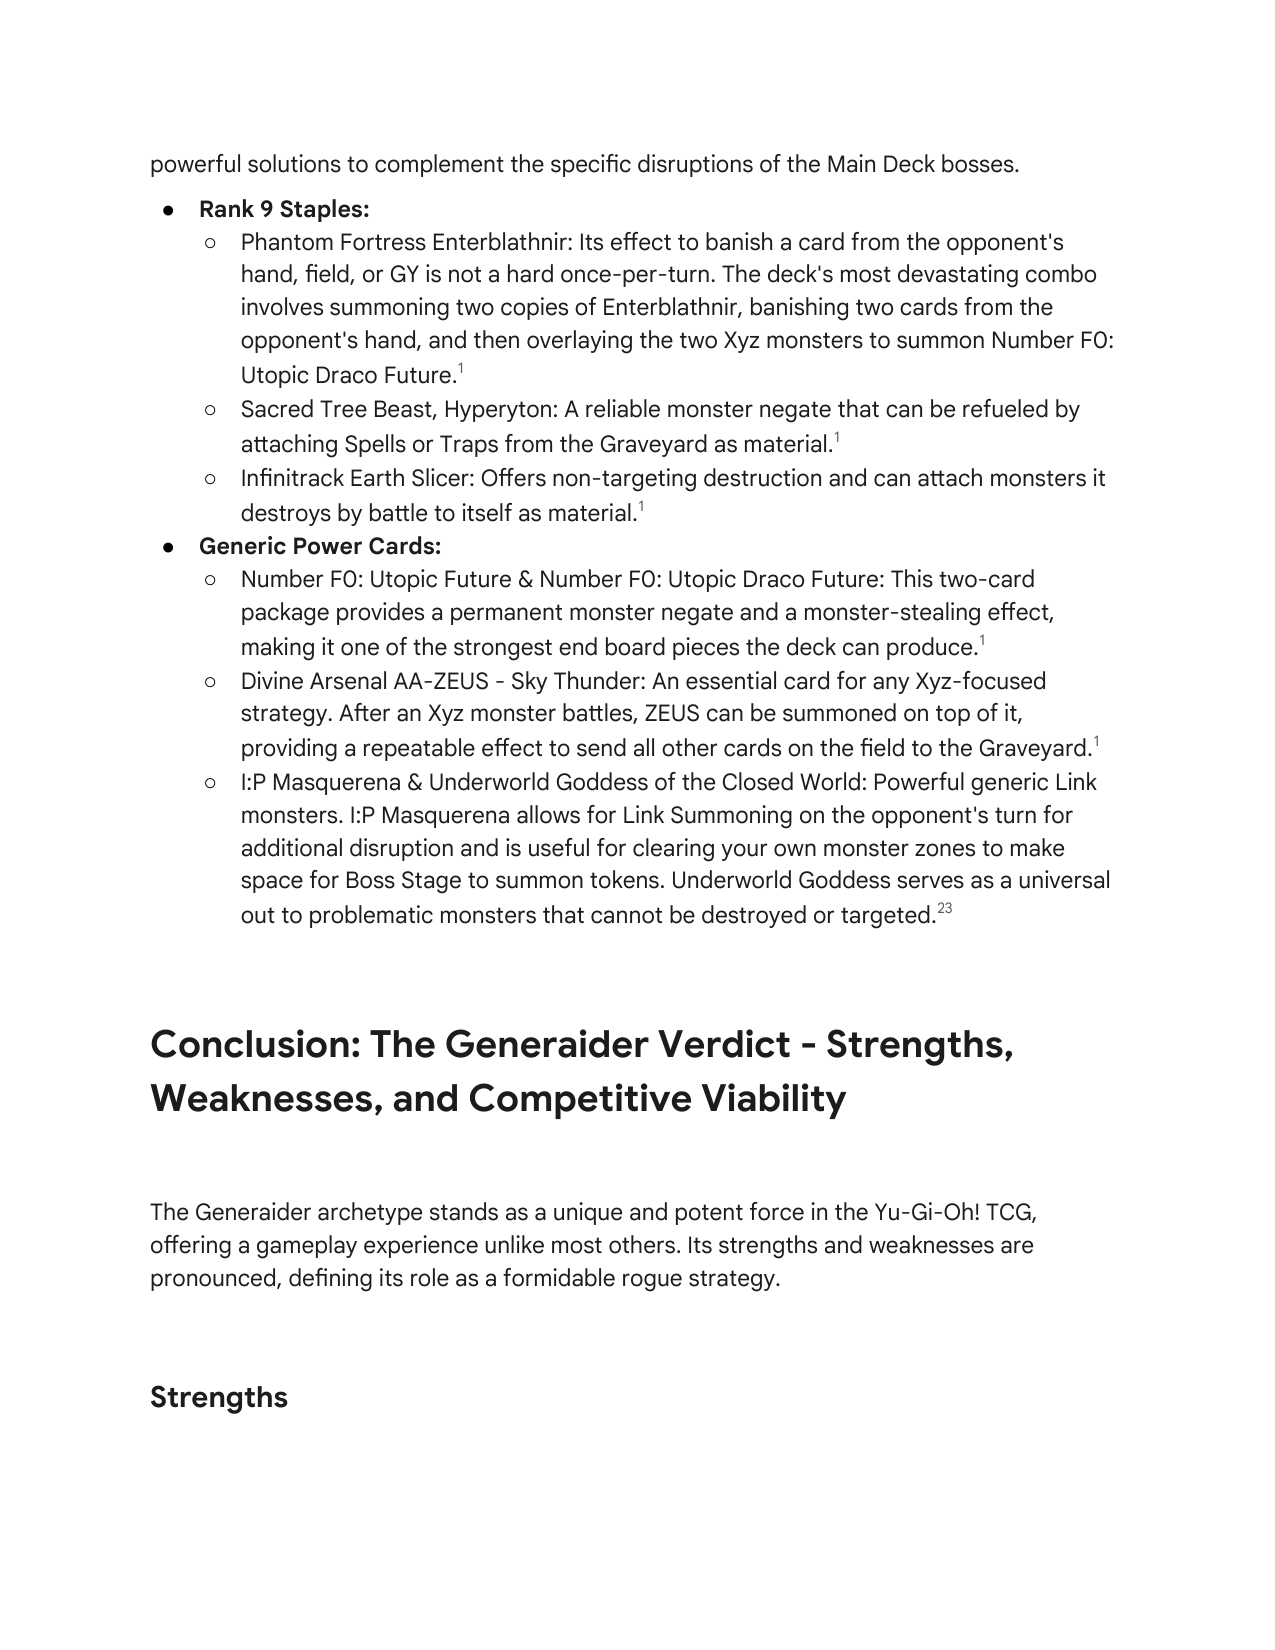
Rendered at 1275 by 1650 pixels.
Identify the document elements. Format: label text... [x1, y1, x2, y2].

list Number F0: Utopic Future & Number F0: Utopic Draco Future: This two-card package provides a permanent monster negate and a monster-stealing effect, making it one of the strongest end board pieces the deck can produce.1 [203, 565, 1125, 662]
list Phantom Fortress Enterblathnir: Its effect to banish a card from the opponent's hand, field, or GY is not a hard once-per-turn. The deck's most devastating combo involves summoning two copies of Enterblathnir, banishing two cards from the opponent's hand, and then overlaying the two Xyz monsters to summon Number F0: Utopic Draco Future.1 [203, 228, 1125, 391]
subtitle Strengths [150, 1379, 1125, 1416]
list Infinitrack Earth Slicer: Offers non-targeting destruction and can attach monsters it destroys by battle to itself as material.1 [203, 464, 1125, 528]
list Divine Arsenal AA-ZEUS - Sky Thunder: An essential card for any Xyz-focused strategy. After an Xyz monster battles, ZEUS can be summoned on top of it, providing a repeatable effect to send all other cards on the field to the Graveyard.1 [203, 667, 1125, 764]
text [150, 150, 1125, 179]
text The Generaider archetype stands as a unique and potent force in the Yu-Gi-Oh! TCG, offering a gameplay experience unlike most others. Its strengths and weaknesses are pronounced, defining its role as a formidable rogue strategy. [150, 1198, 1125, 1293]
list Rank 9 Staples: [161, 195, 1125, 224]
list Generic Power Cards: [161, 533, 1125, 561]
list Sacred Tree Beast, Hyperyton: A reliable monster negate that can be refueled by attaching Spells or Traps from the Graveyard as material.1 [203, 395, 1125, 459]
list I:P Masquerena & Underworld Goddess of the Closed World: Powerful generic Link monsters. I:P Masquerena allows for Link Summoning on the opponent's turn for additional disruption and is useful for clearing your own monster zones to make space for Boss Stage to summon tokens. Underworld Goddess serves as a universal out to problematic monsters that cannot be destroyed or targeted.23 [203, 768, 1125, 931]
subtitle Conclusion: The Generaider Verdict - Strengths, Weaknesses, and Competitive Viability [150, 1021, 1125, 1122]
